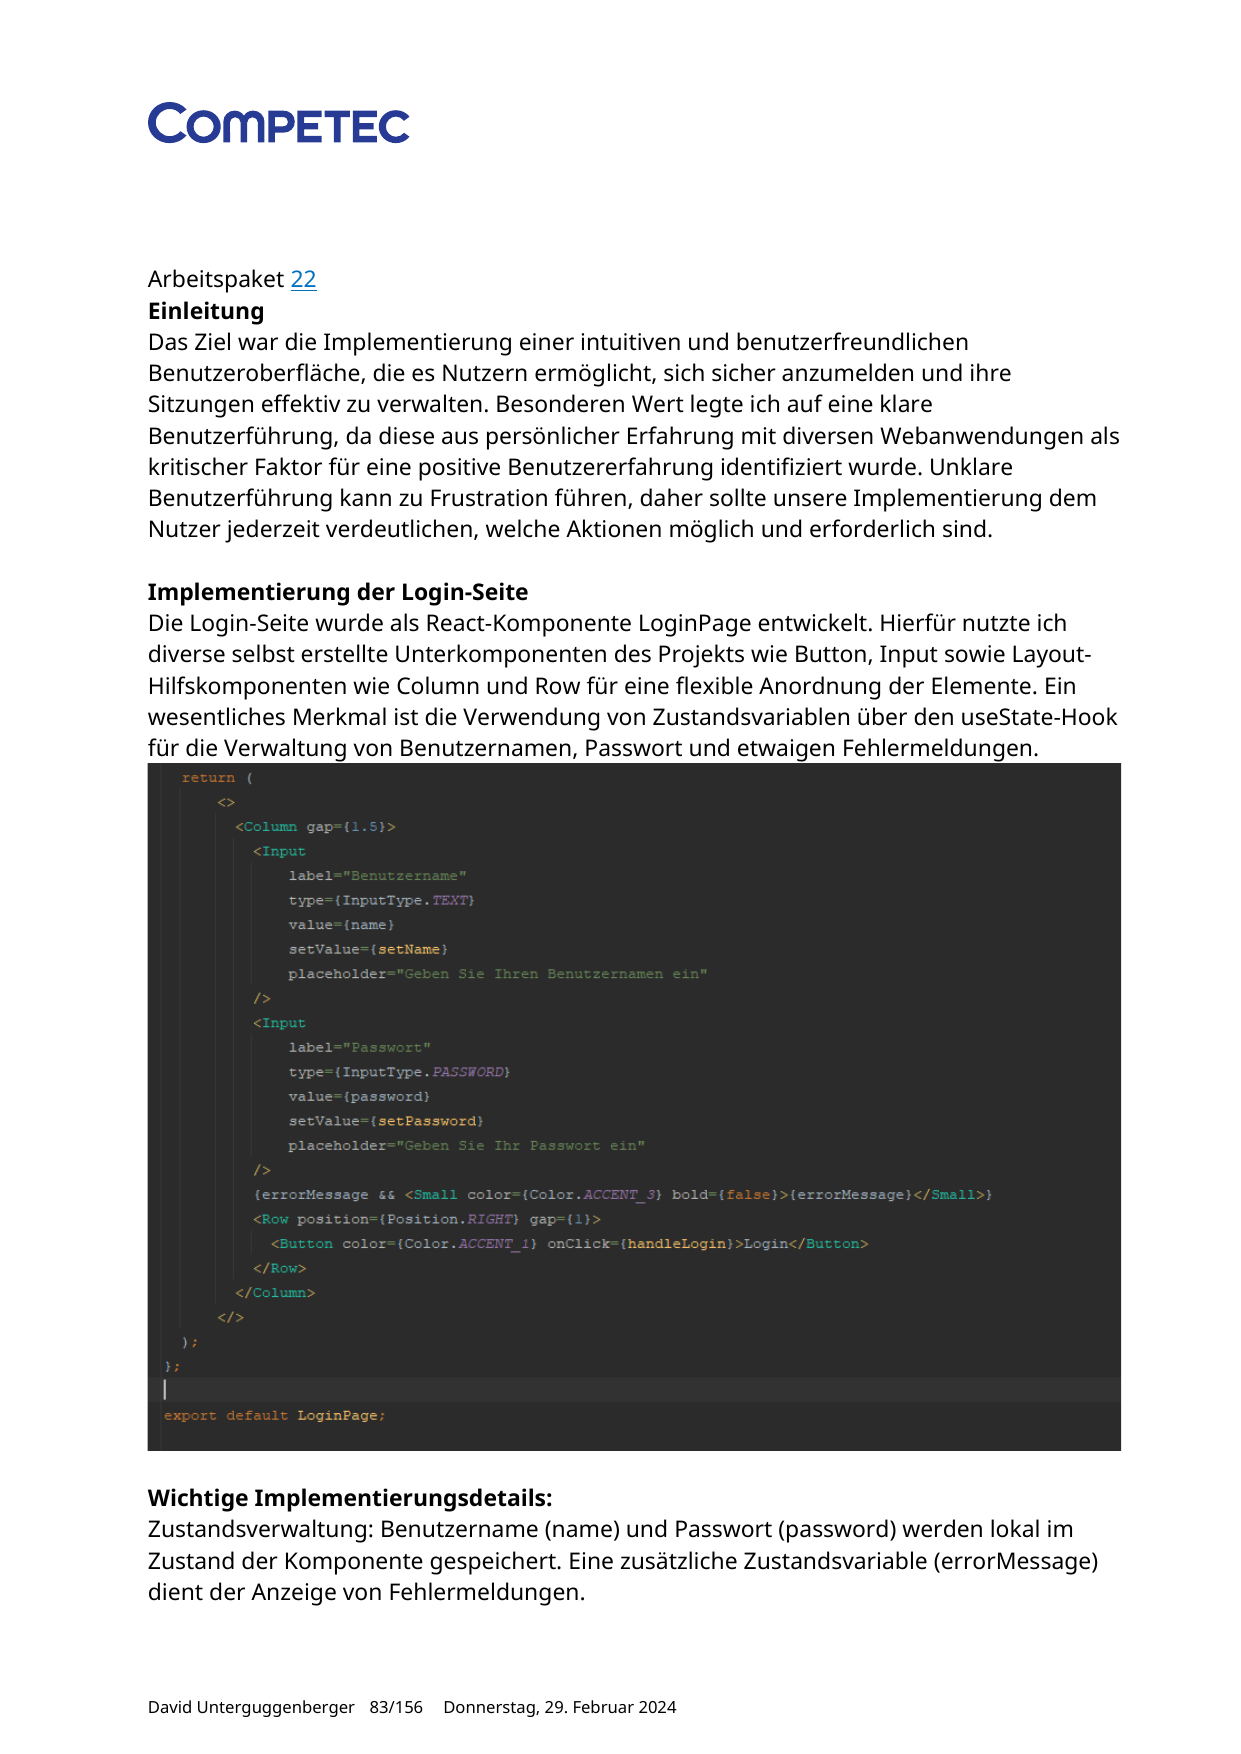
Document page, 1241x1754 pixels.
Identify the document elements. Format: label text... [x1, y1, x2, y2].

text Implementierung der Login-Seite [148, 576, 1122, 607]
text Die Login-Seite wurde als React-Komponente LoginPage entwickelt. Hierfür nutzte ich diverse selbst erstellte Unterkomponenten des Projekts wie Button, Input sowie Layout-Hilfskomponenten wie Column und Row für eine flexible Anordnung der Elemente. Ein wesentliches Merkmal ist die Verwendung von Zustandsvariablen über den useState-Hook für die Verwaltung von Benutzernamen, Passwort und etwaigen Fehlermeldungen. [148, 607, 1122, 763]
text Einleitung [148, 294, 1122, 326]
text Zustandsverwaltung: Benutzername (name) und Passwort (password) werden lokal im Zustand der Komponente gespeichert. Eine zusätzliche Zustandsvariable (errorMessage) dient der Anzeige von Fehlermeldungen. [148, 1513, 1122, 1607]
picture [147, 763, 1122, 1451]
text Das Ziel war die Implementierung einer intuitiven und benutzerfreundlichen Benutzeroberfläche, die es Nutzern ermöglicht, sich sicher anzumelden und ihre Sitzungen effektiv zu verwalten. Besonderen Wert legte ich auf eine klare Benutzerführung, da diese aus persönlicher Erfahrung mit diversen Webanwendungen als kritischer Faktor für eine positive Benutzererfahrung identifiziert wurde. Unklare Benutzerführung kann zu Frustration führen, daher sollte unsere Implementierung dem Nutzer jederzeit verdeutlichen, welche Aktionen möglich und erforderlich sind. [148, 326, 1122, 544]
subtitle Arbeitspaket 22 [148, 263, 1122, 294]
text Wichtige Implementierungsdetails: [148, 1482, 1122, 1513]
